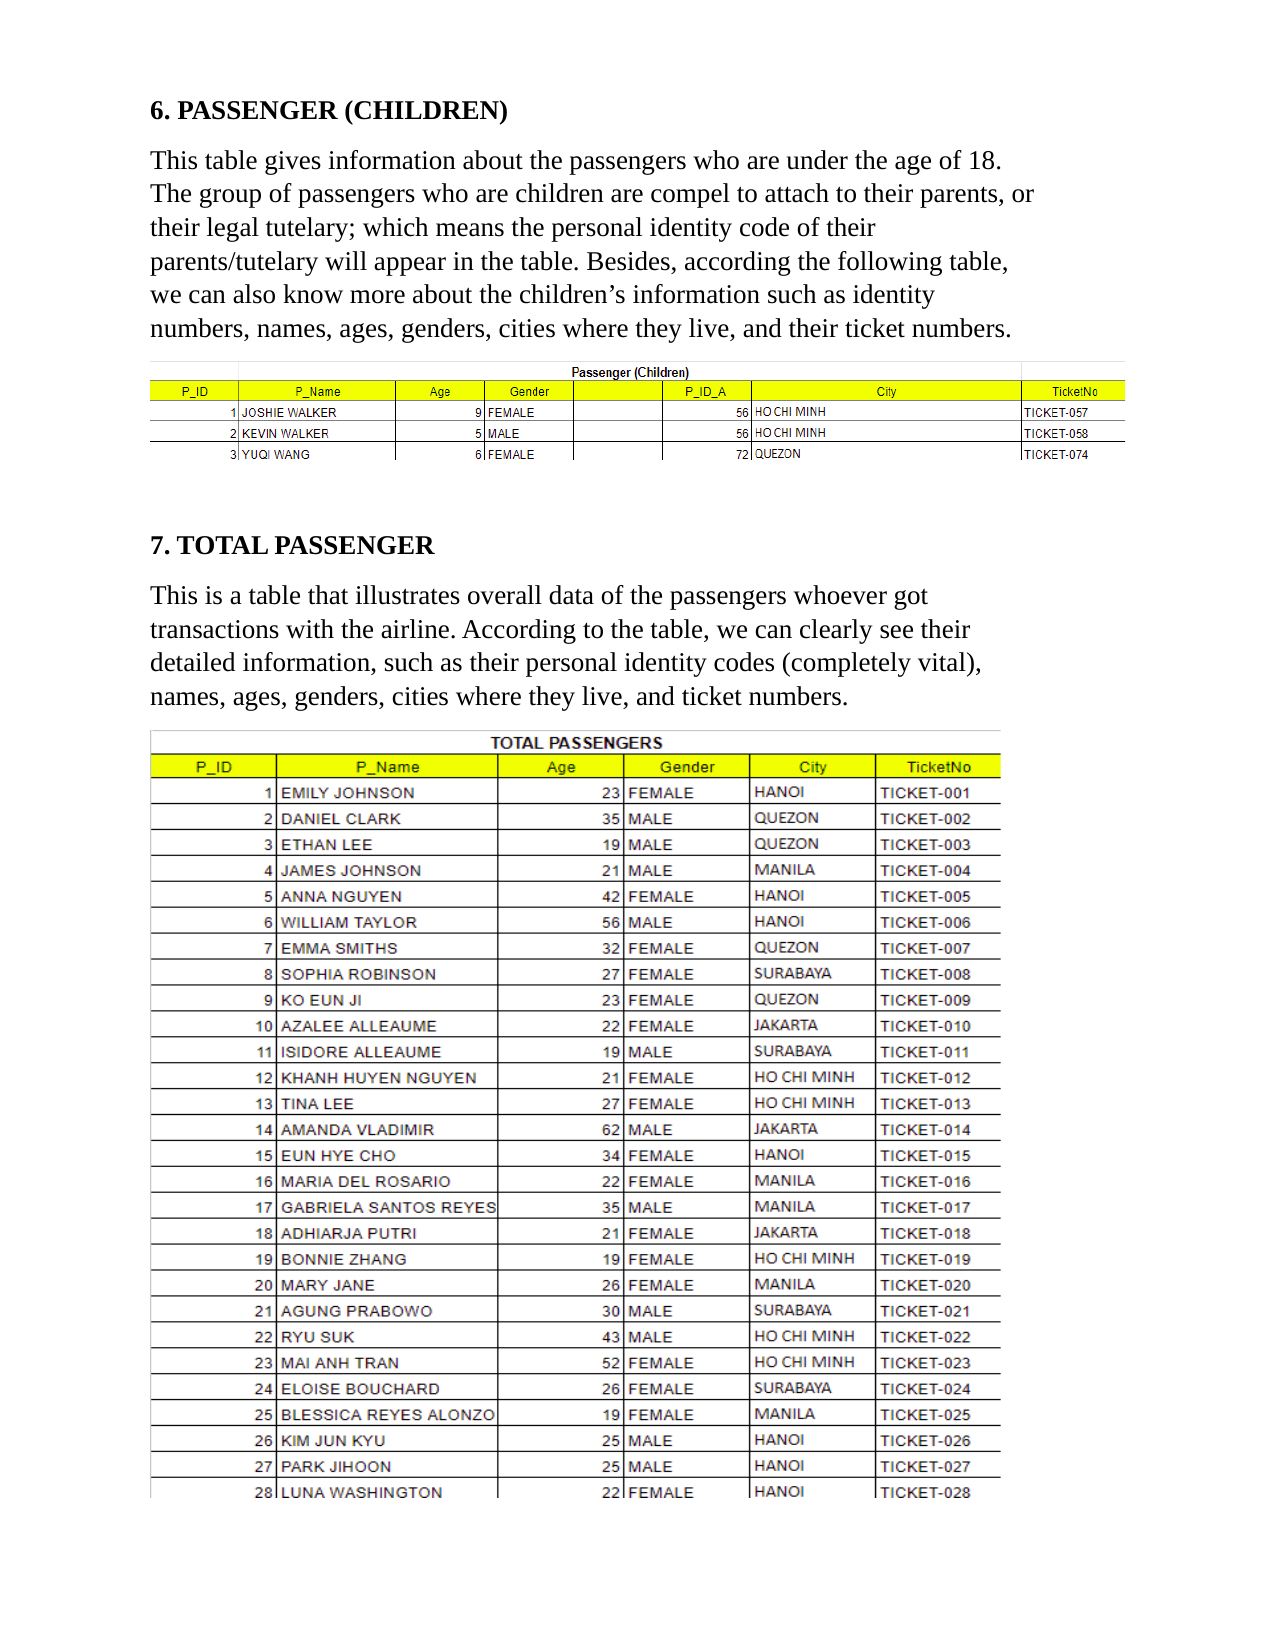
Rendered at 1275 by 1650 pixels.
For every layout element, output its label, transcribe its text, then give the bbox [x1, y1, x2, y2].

text This table gives information about the passengers who are under the age of 18. The group of passengers who are children are compel to attach to their parents, or their legal tutelary; which means the personal identity code of their parents/tutelary will appear in the table. Besides, according the following table, we can also know more about the children’s information such as identity numbers, names, ages, genders, cities where they live, and their ticket numbers. [150, 144, 1041, 343]
picture [150, 361, 1125, 460]
text This is a table that illustrates overall data of the passengers whoever got transactions with the airline. According to the table, we can clearly see their detailed information, such as their personal identity codes (completely vital), names, ages, genders, cities where they live, and ticket numbers. [150, 579, 1059, 711]
text 7. TOTAL PASSENGER [150, 529, 1191, 560]
text 6. PASSENGER (CHILDREN) [150, 94, 1191, 125]
picture [150, 730, 1001, 1498]
